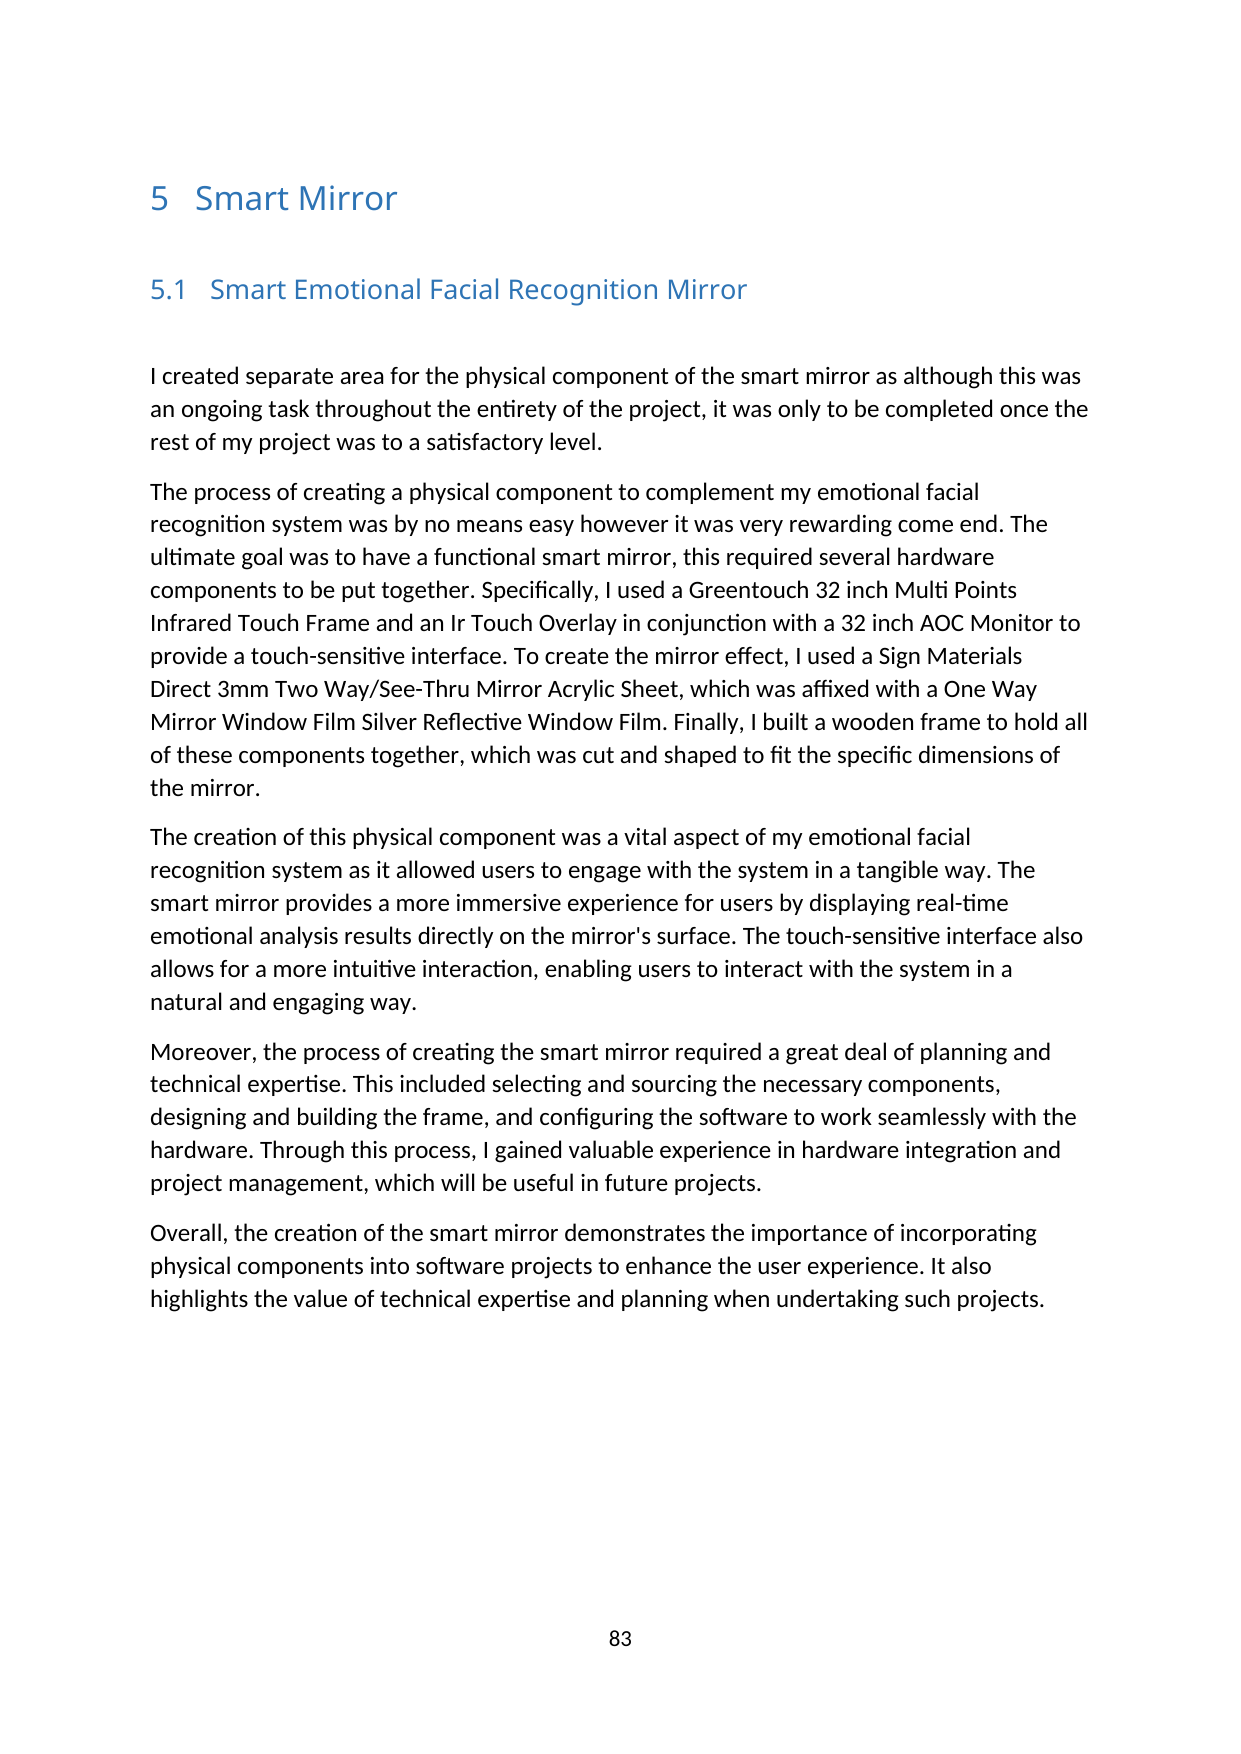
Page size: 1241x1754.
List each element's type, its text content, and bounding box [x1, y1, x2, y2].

text The creation of this physical component was a vital aspect of my emotional facial recognition system as it allowed users to engage with the system in a tangible way. The smart mirror provides a more immersive experience for users by displaying real-time emotional analysis results directly on the mirror's surface. The touch-sensitive interface also allows for a more intuitive interaction, enabling users to interact with the system in a natural and engaging way. [150, 821, 1090, 1017]
subtitle Smart Mirror [150, 175, 1090, 220]
subtitle Smart Emotional Facial Recognition Mirror [150, 271, 1090, 308]
text Overall, the creation of the smart mirror demonstrates the importance of incorporating physical components into software projects to enhance the user experience. It also highlights the value of technical expertise and planning when undertaking such projects. [150, 1217, 1090, 1313]
text I created separate area for the physical component of the smart mirror as although this was an ongoing task throughout the entirety of the project, it was only to be completed once the rest of my project was to a satisfactory level. [150, 360, 1090, 457]
text The process of creating a physical component to complement my emotional facial recognition system was by no means easy however it was very rewarding come end. The ultimate goal was to have a functional smart mirror, this required several hardware components to be put together. Specifically, I used a Greentouch 32 inch Multi Points Infrared Touch Frame and an Ir Touch Overlay in conjunction with a 32 inch AOC Monitor to provide a touch-sensitive interface. To create the mirror effect, I used a Sign Materials Direct 3mm Two Way/See-Thru Mirror Acrylic Sheet, which was affixed with a One Way Mirror Window Film Silver Reflective Window Film. Finally, I built a wooden frame to hold all of these components together, which was cut and shaped to fit the specific dimensions of the mirror. [150, 476, 1090, 802]
text Moreover, the process of creating the smart mirror required a great deal of planning and technical expertise. This included selecting and sourcing the necessary components, designing and building the frame, and configuring the software to work seamlessly with the hardware. Through this process, I gained valuable experience in hardware integration and project management, which will be useful in future projects. [150, 1036, 1090, 1198]
